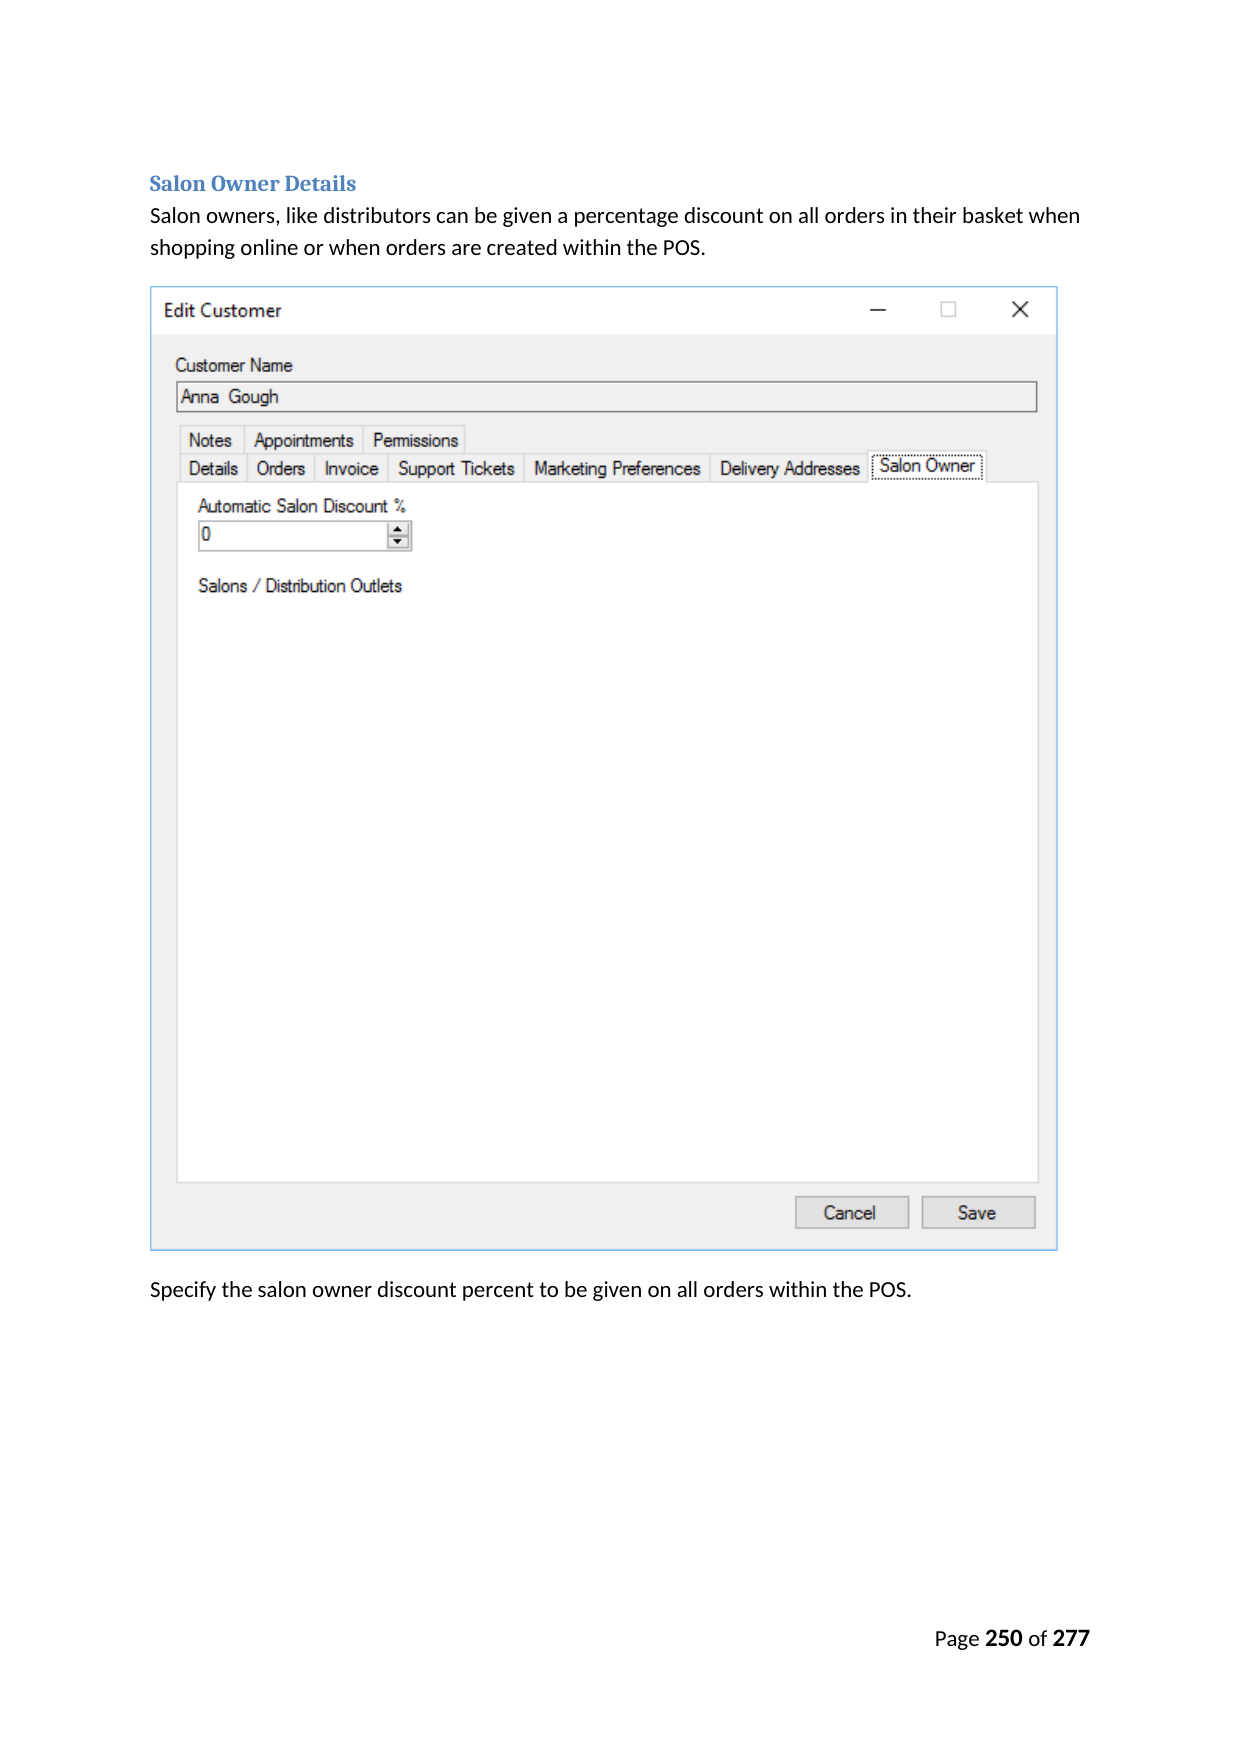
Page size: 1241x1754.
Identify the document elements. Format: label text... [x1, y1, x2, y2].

subtitle Salon Owner Details [150, 171, 1090, 197]
picture [150, 286, 1058, 1251]
text Specify the salon owner discount percent to be given on all orders within the POS. [150, 1275, 1090, 1303]
text Salon owners, like distributors can be given a percentage discount on all orders in their basket when shopping online or when orders are created within the POS. [150, 201, 1090, 261]
